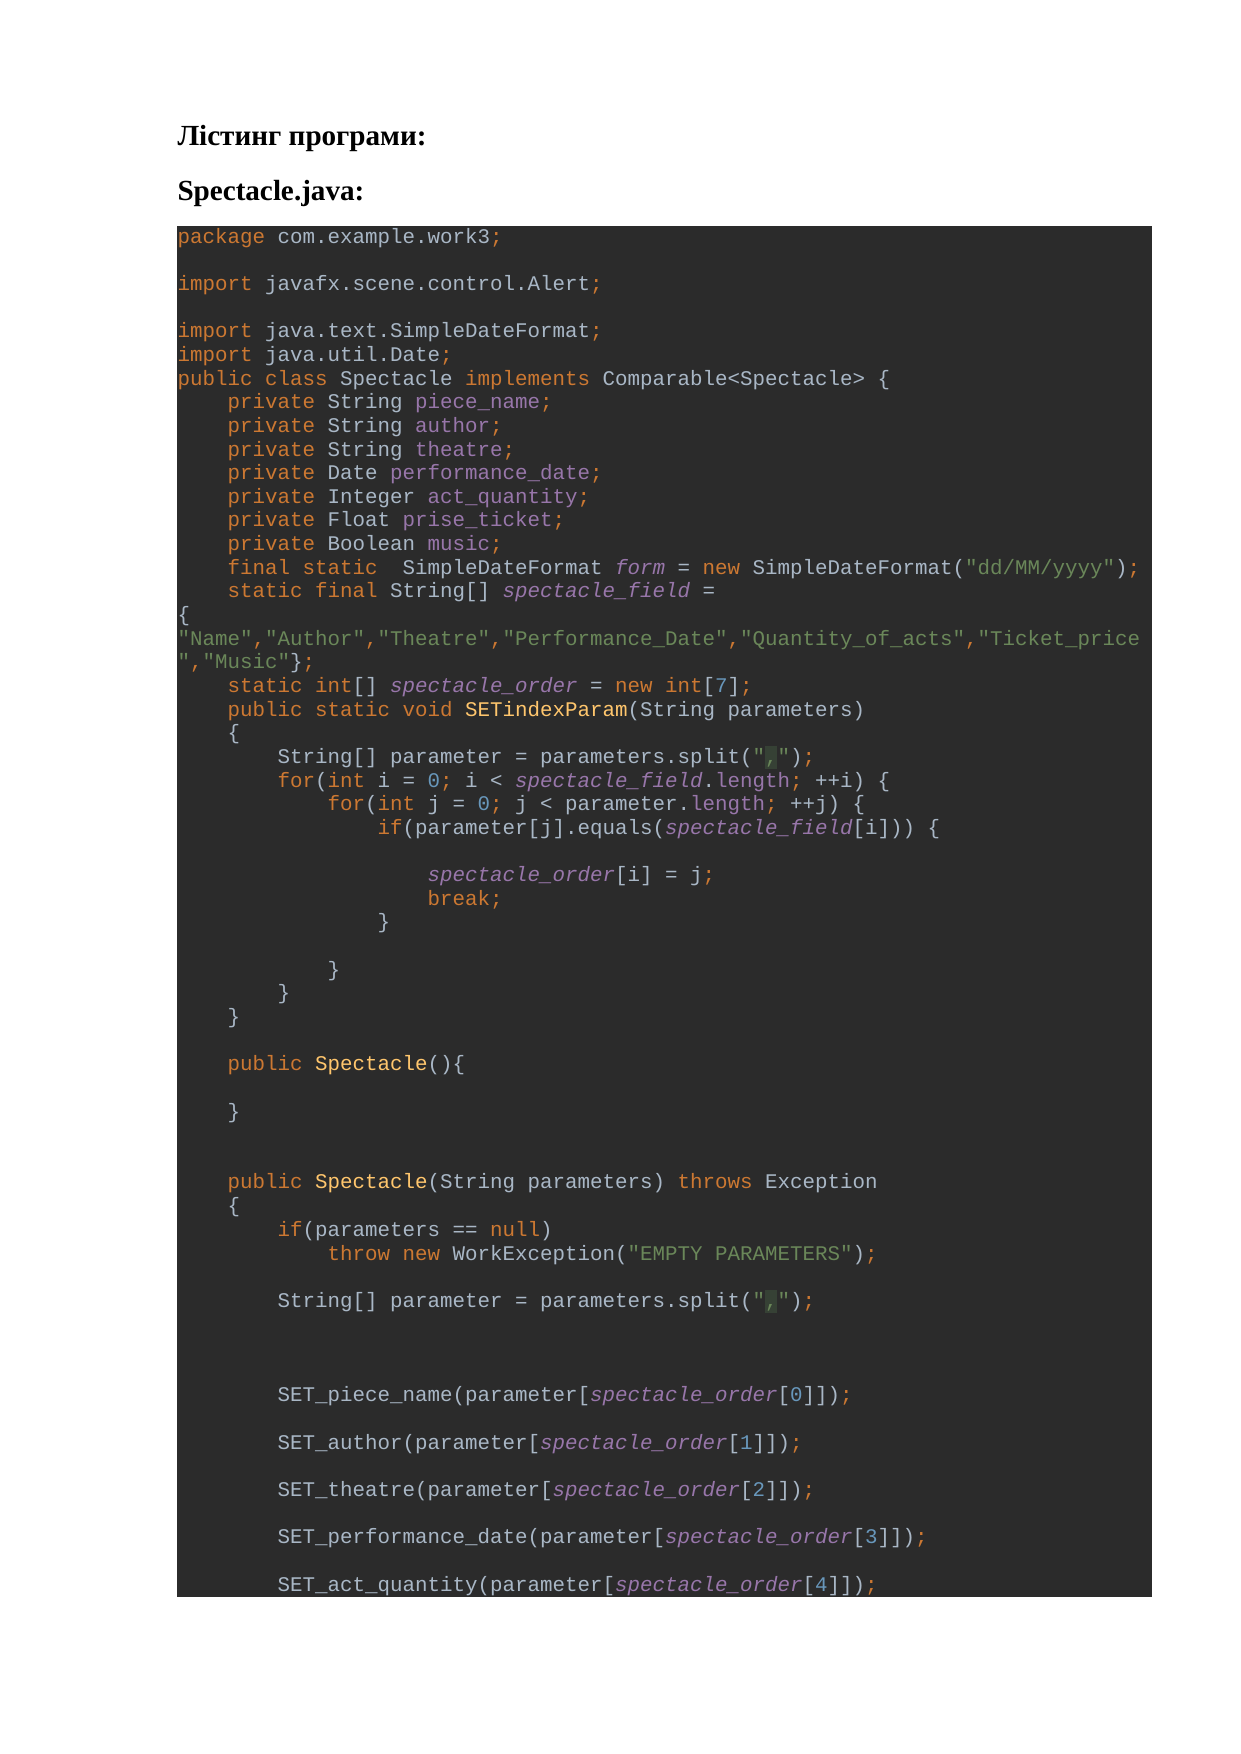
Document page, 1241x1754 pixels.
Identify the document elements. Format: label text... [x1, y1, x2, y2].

subtitle Лістинг програми: [177, 118, 1152, 152]
text Spectacle.java: [177, 173, 1152, 206]
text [177, 226, 1152, 1597]
